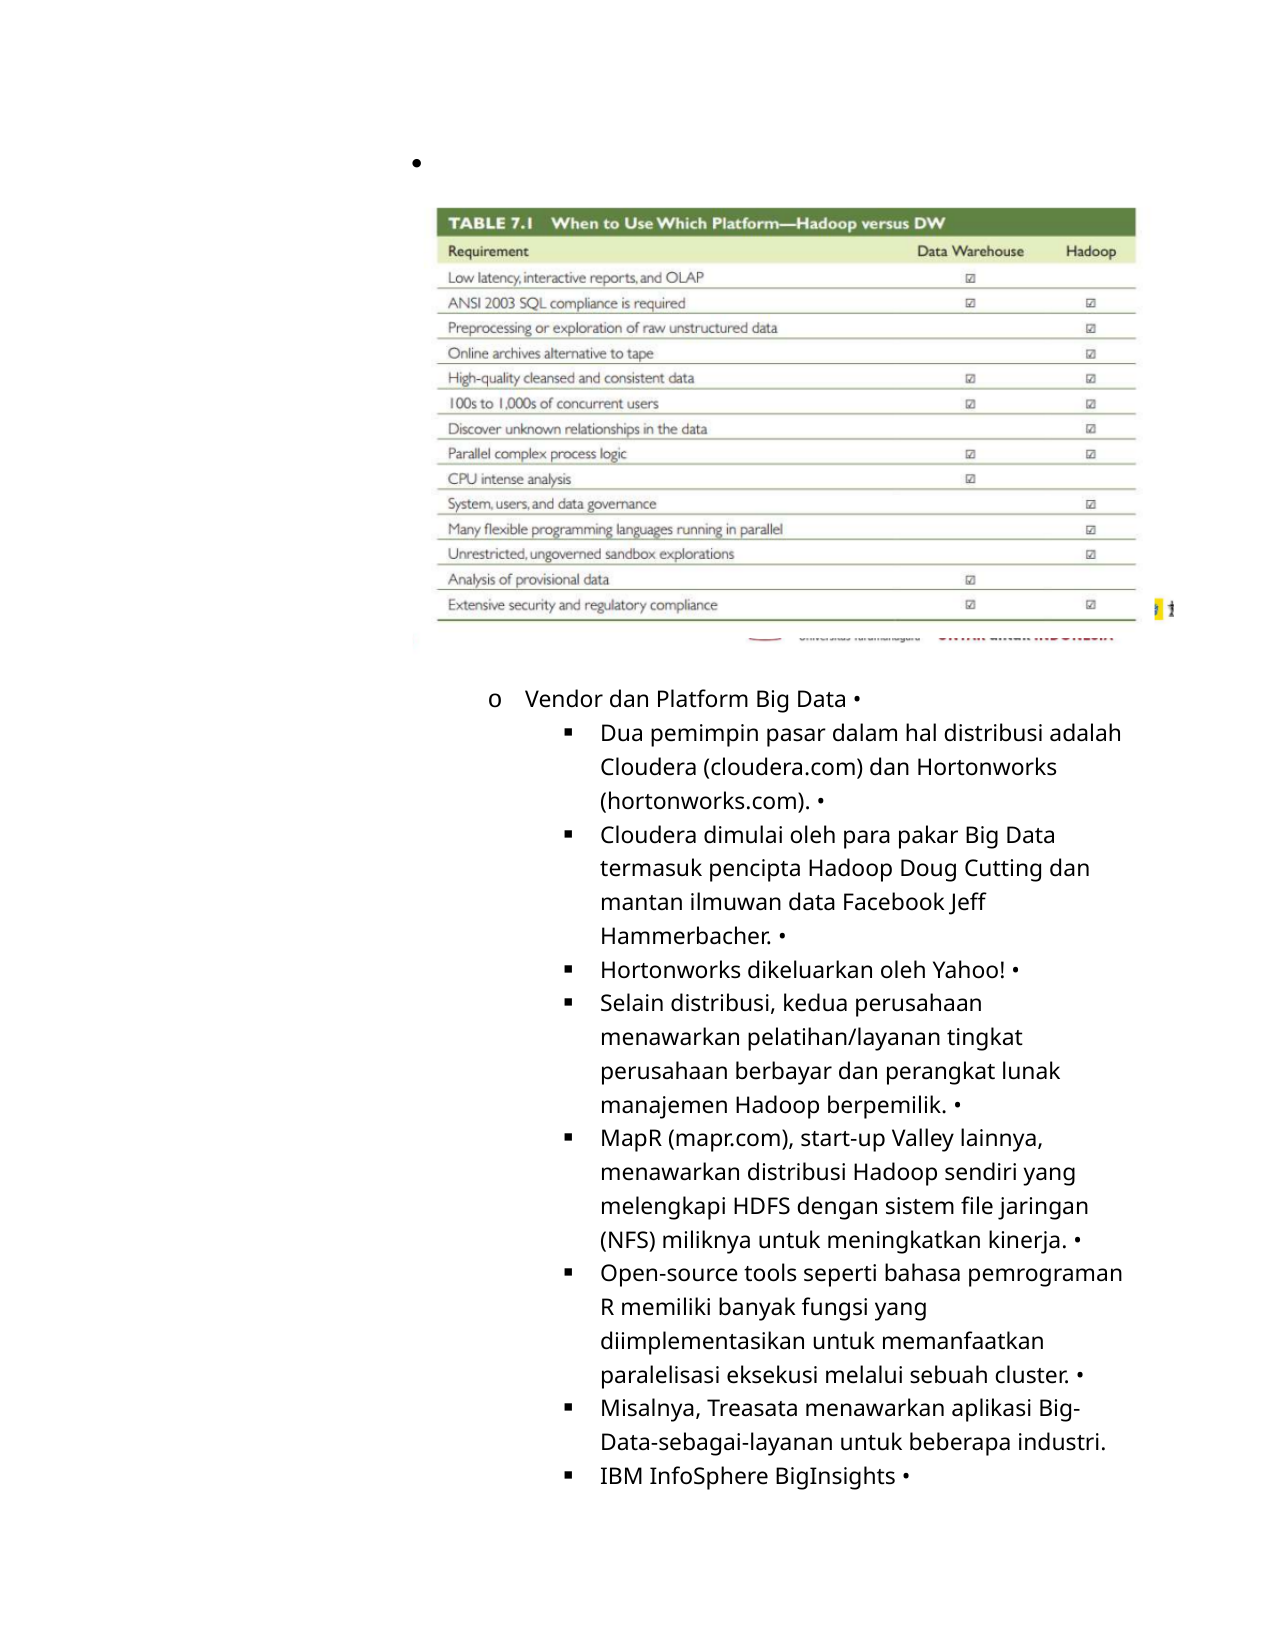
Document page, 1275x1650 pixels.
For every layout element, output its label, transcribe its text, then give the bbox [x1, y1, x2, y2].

list Cloudera dimulai oleh para pakar Big Data termasuk pencipta Hadoop Doug Cutting dan mantan ilmuwan data Facebook Jeff Hammerbacher. • [562, 819, 1125, 951]
list Hortonworks dikeluarkan oleh Yahoo! • [562, 954, 1125, 985]
list MapR (mapr.com), start-up Valley lainnya, menawarkan distribusi Hadoop sendiri yang melengkapi HDFS dengan sistem file jaringan (NFS) miliknya untuk meningkatkan kinerja. • [562, 1122, 1125, 1255]
picture [412, 180, 1174, 681]
list Vendor dan Platform Big Data • [487, 683, 1125, 715]
list IBM InfoSphere BigInsights • [562, 1460, 1125, 1491]
list Misalnya, Treasata menawarkan aplikasi Big-Data-sebagai-layanan untuk beberapa industri. [562, 1392, 1125, 1457]
list Open-source tools seperti bahasa pemrograman R memiliki banyak fungsi yang diimplementasikan untuk memanfaatkan paralelisasi eksekusi melalui sebuah cluster. • [562, 1257, 1125, 1390]
list Dua pemimpin pasar dalam hal distribusi adalah Cloudera (cloudera.com) dan Hortonworks (hortonworks.com). • [562, 717, 1125, 816]
list Selain distribusi, kedua perusahaan menawarkan pelatihan/layanan tingkat perusahaan berbayar dan perangkat lunak manajemen Hadoop berpemilik. • [562, 987, 1125, 1120]
